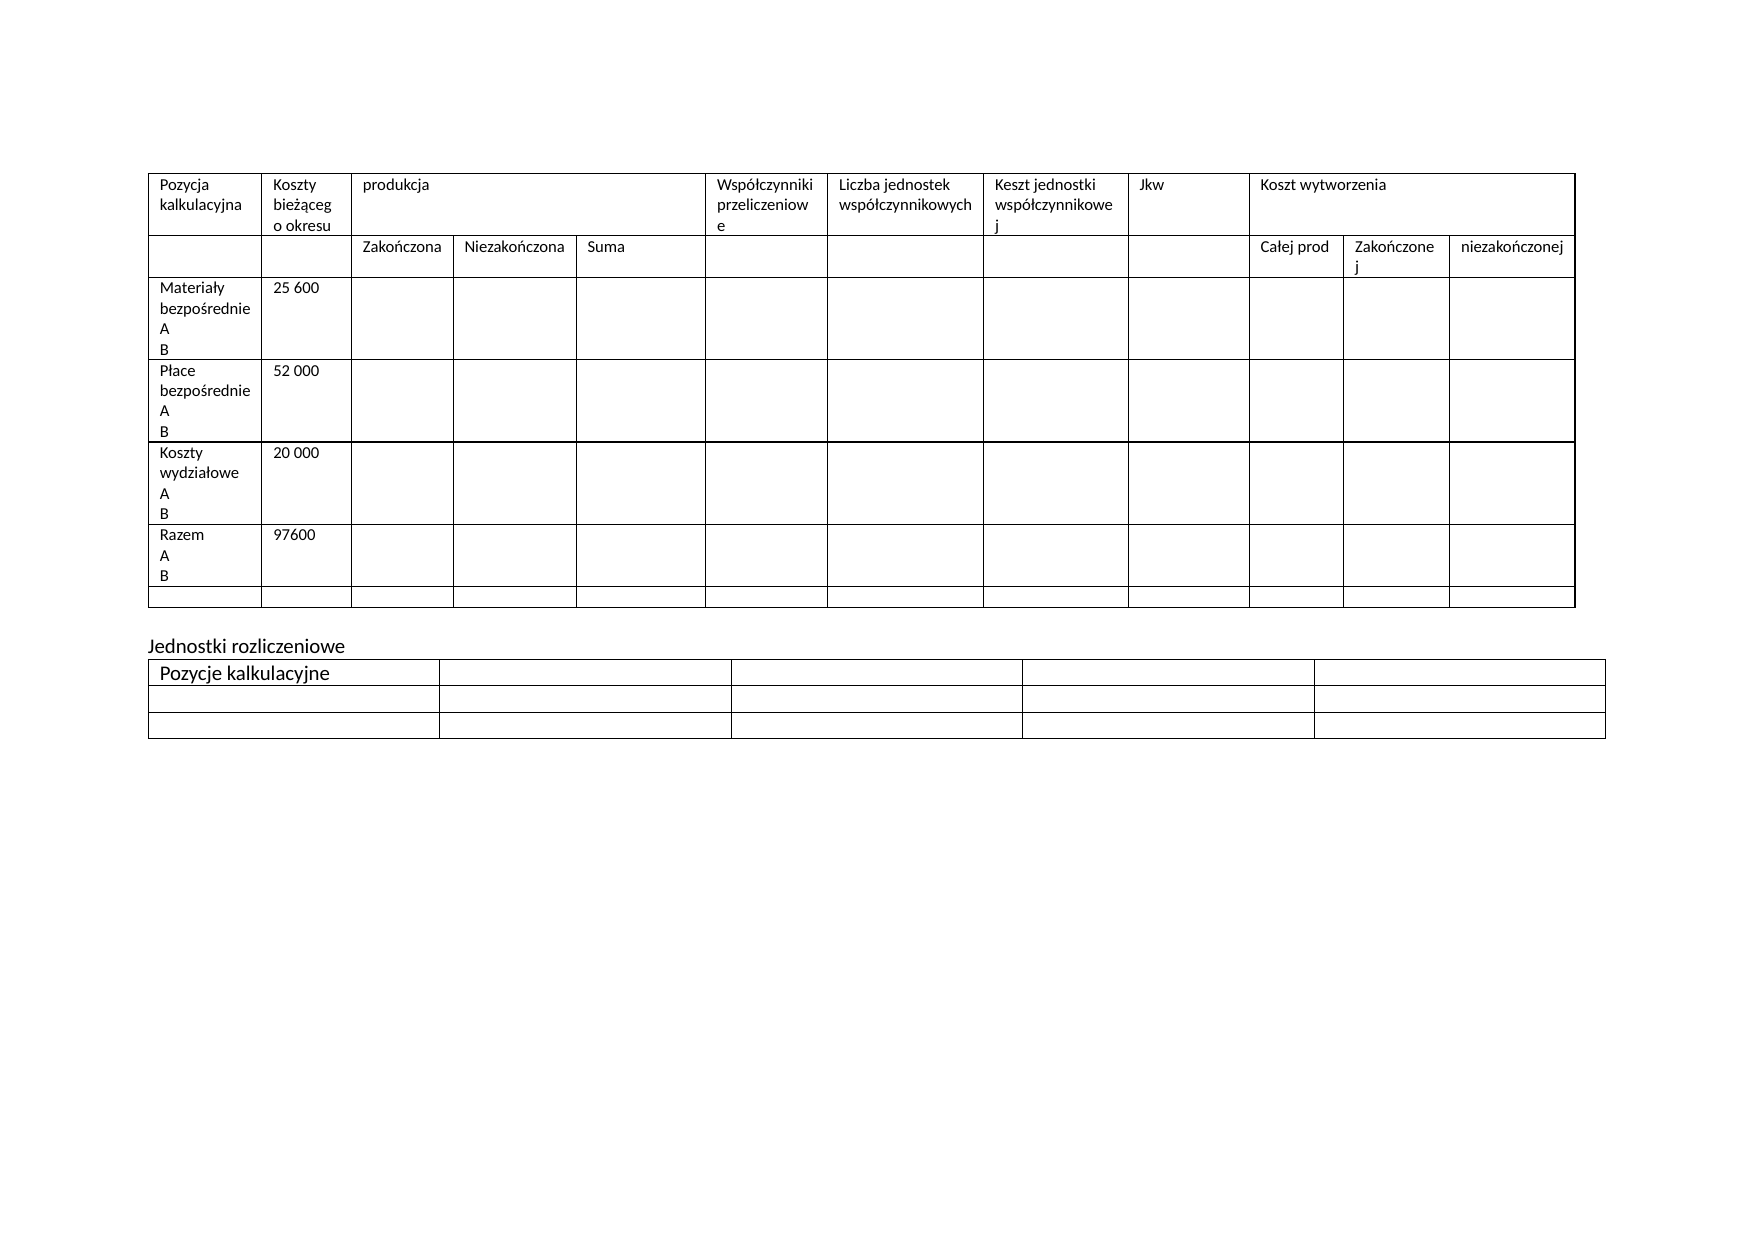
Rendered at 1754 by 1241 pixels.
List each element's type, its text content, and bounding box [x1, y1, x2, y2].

table_cell Suma [577, 236, 705, 277]
table_cell [984, 443, 1128, 524]
table_cell [828, 278, 983, 359]
table_cell Niezakończona [454, 236, 576, 277]
table_cell [1344, 360, 1449, 441]
table_cell Płace bezpośrednie A B [149, 360, 261, 441]
table_cell [1129, 443, 1249, 524]
table_cell [984, 587, 1128, 607]
table_cell [1250, 587, 1343, 607]
table_cell [1250, 525, 1343, 586]
table_cell [352, 525, 453, 586]
table_cell [149, 236, 261, 277]
table_cell [1315, 686, 1605, 712]
table_cell [732, 686, 1022, 712]
table_cell [577, 360, 705, 441]
text Jednostki rozliczeniowe [148, 633, 1606, 659]
table_cell [1250, 278, 1343, 359]
table_cell [454, 525, 576, 586]
table_cell [1250, 443, 1343, 524]
table_cell [577, 587, 705, 607]
table_cell [577, 443, 705, 524]
table_cell [149, 686, 439, 712]
table_cell [984, 360, 1128, 441]
table_cell [440, 686, 731, 712]
table_cell [1315, 713, 1605, 738]
table_cell Materiały bezpośrednie A B [149, 278, 261, 359]
table_cell [706, 525, 827, 586]
table_cell [706, 236, 827, 277]
table_cell niezakończonej [1450, 236, 1574, 277]
table_cell [828, 236, 983, 277]
table_cell [828, 587, 983, 607]
table_header Keszt jednostki współczynnikowej [984, 174, 1128, 235]
table_cell [1344, 525, 1449, 586]
table_header [732, 660, 1022, 685]
table_cell Koszty wydziałowe A B [149, 443, 261, 524]
table_header Jkw [1129, 174, 1249, 235]
table_cell [984, 278, 1128, 359]
table_cell [149, 713, 439, 738]
table_header [440, 660, 731, 685]
table_cell 52 000 [262, 360, 351, 441]
table_cell [1129, 236, 1249, 277]
table_cell [149, 587, 261, 607]
table_cell [1450, 525, 1574, 586]
table_cell [706, 587, 827, 607]
table_cell [828, 443, 983, 524]
table_cell [454, 360, 576, 441]
table_cell Razem A B [149, 525, 261, 586]
table_cell [1450, 587, 1574, 607]
table_cell [262, 236, 351, 277]
table_cell [1250, 360, 1343, 441]
table_cell [454, 587, 576, 607]
table_cell [352, 360, 453, 441]
table_cell [440, 713, 731, 738]
table_cell [984, 525, 1128, 586]
table_cell [577, 525, 705, 586]
table_cell [1344, 278, 1449, 359]
table_header Koszt wytworzenia [1250, 174, 1574, 235]
table_cell [454, 278, 576, 359]
table_cell [1023, 686, 1314, 712]
table_header Współczynniki przeliczeniowe [706, 174, 827, 235]
table_cell [706, 360, 827, 441]
table_cell Całej prod [1250, 236, 1343, 277]
table_cell [1450, 360, 1574, 441]
table_cell Zakończonej [1344, 236, 1449, 277]
table_cell [454, 443, 576, 524]
table_cell 20 000 [262, 443, 351, 524]
table_cell 97600 [262, 525, 351, 586]
table_cell Zakończona [352, 236, 453, 277]
table_header produkcja [352, 174, 705, 235]
table_cell [706, 443, 827, 524]
table_header Pozycja kalkulacyjna [149, 174, 261, 235]
table_header Koszty bieżącego okresu [262, 174, 351, 235]
table_cell [828, 525, 983, 586]
table_cell [1129, 360, 1249, 441]
table_cell [1129, 525, 1249, 586]
table_cell [262, 587, 351, 607]
table_cell [352, 587, 453, 607]
table_cell [577, 278, 705, 359]
table_cell [352, 443, 453, 524]
table_header [1315, 660, 1605, 685]
table_cell [352, 278, 453, 359]
table_cell [1344, 443, 1449, 524]
table_cell [1129, 587, 1249, 607]
table_cell [984, 236, 1128, 277]
table_cell 25 600 [262, 278, 351, 359]
table_cell [1344, 587, 1449, 607]
table_header Liczba jednostek współczynnikowych [828, 174, 983, 235]
table_cell [1129, 278, 1249, 359]
table_cell [1023, 713, 1314, 738]
table_header Pozycje kalkulacyjne [149, 660, 439, 685]
table_cell [1450, 278, 1574, 359]
table_cell [828, 360, 983, 441]
table_cell [732, 713, 1022, 738]
table_header [1023, 660, 1314, 685]
table_cell [706, 278, 827, 359]
table_cell [1450, 443, 1574, 524]
